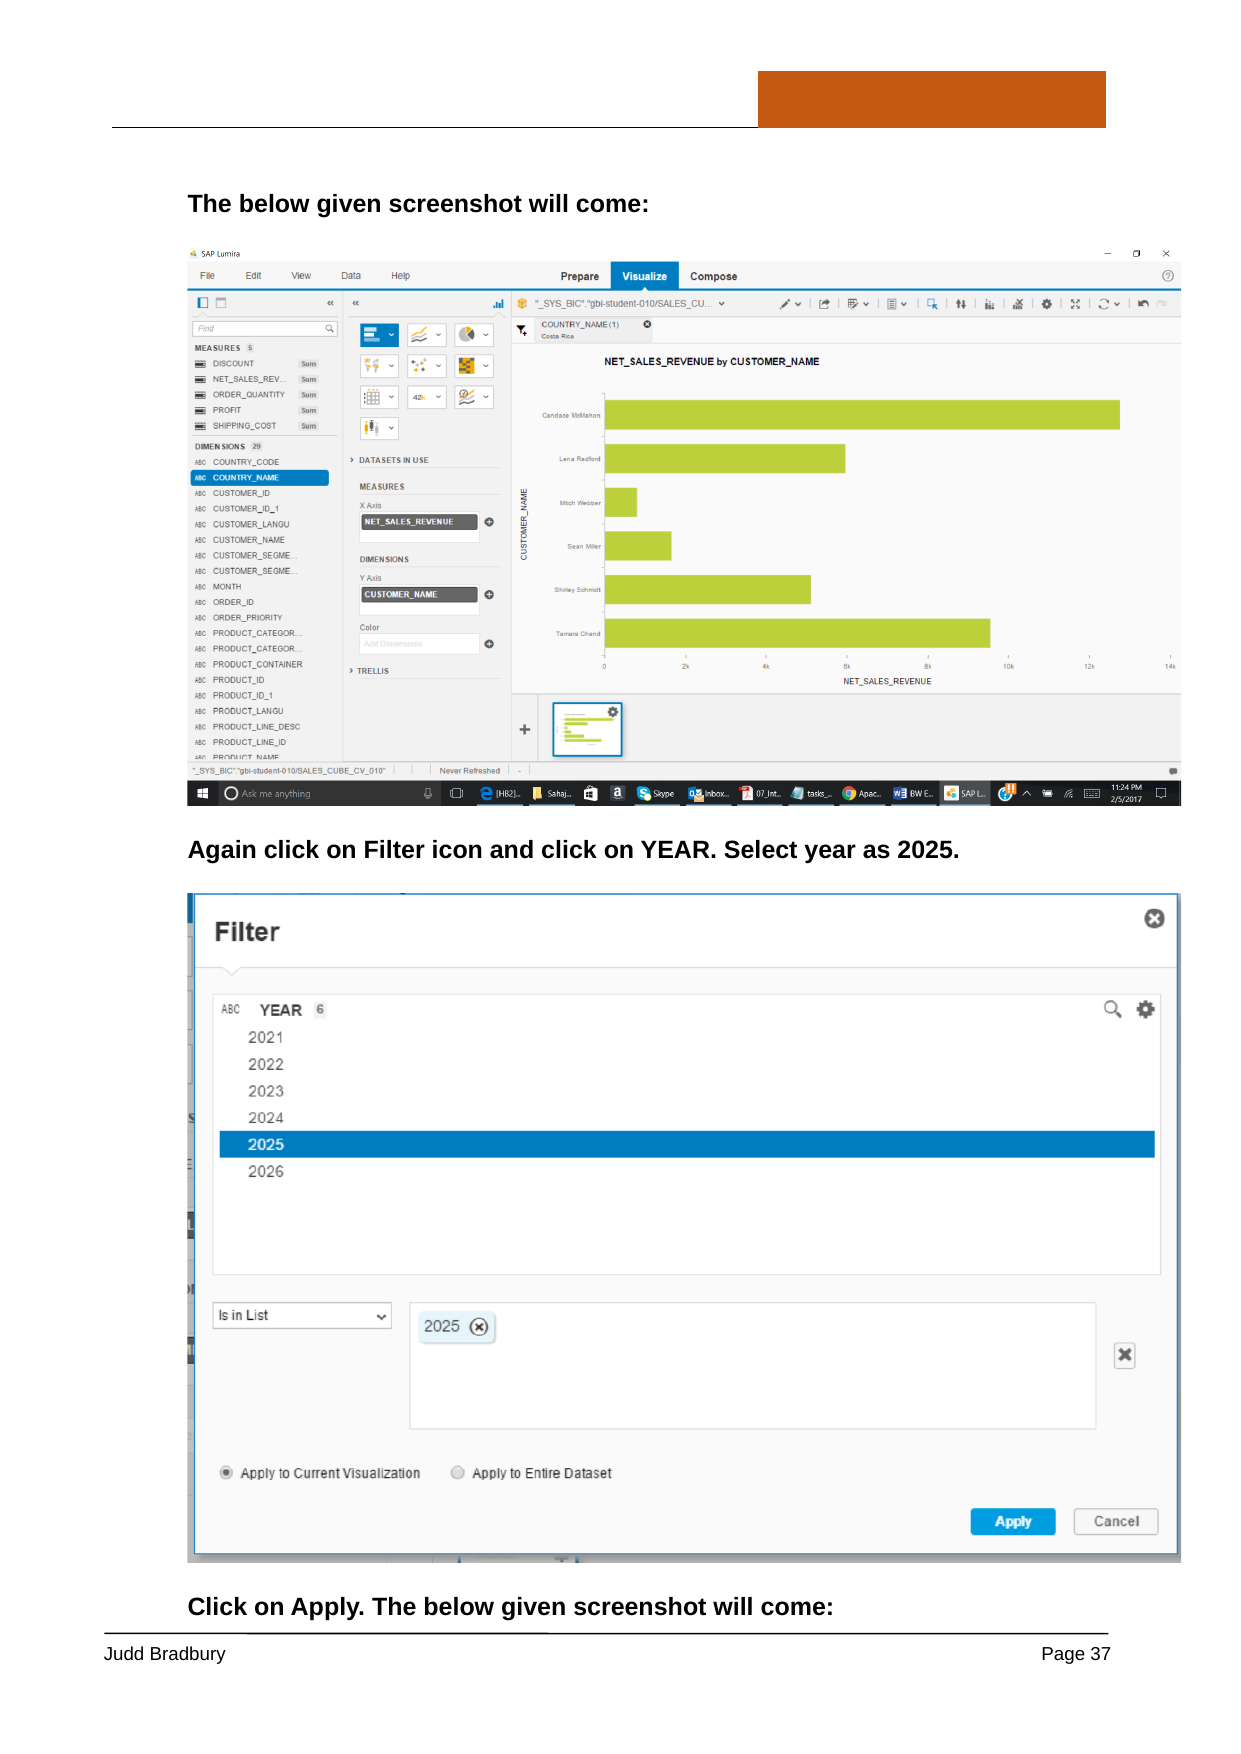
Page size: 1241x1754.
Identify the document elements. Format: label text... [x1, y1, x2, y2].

list The below given screenshot will come: [187, 189, 1106, 218]
picture [187, 247, 1182, 806]
list Again click on Filter icon and click on YEAR. Select year as 2025. [187, 835, 1106, 864]
list Click on Apply. The below given screenshot will come: [187, 1592, 1106, 1621]
picture [187, 893, 1182, 1563]
